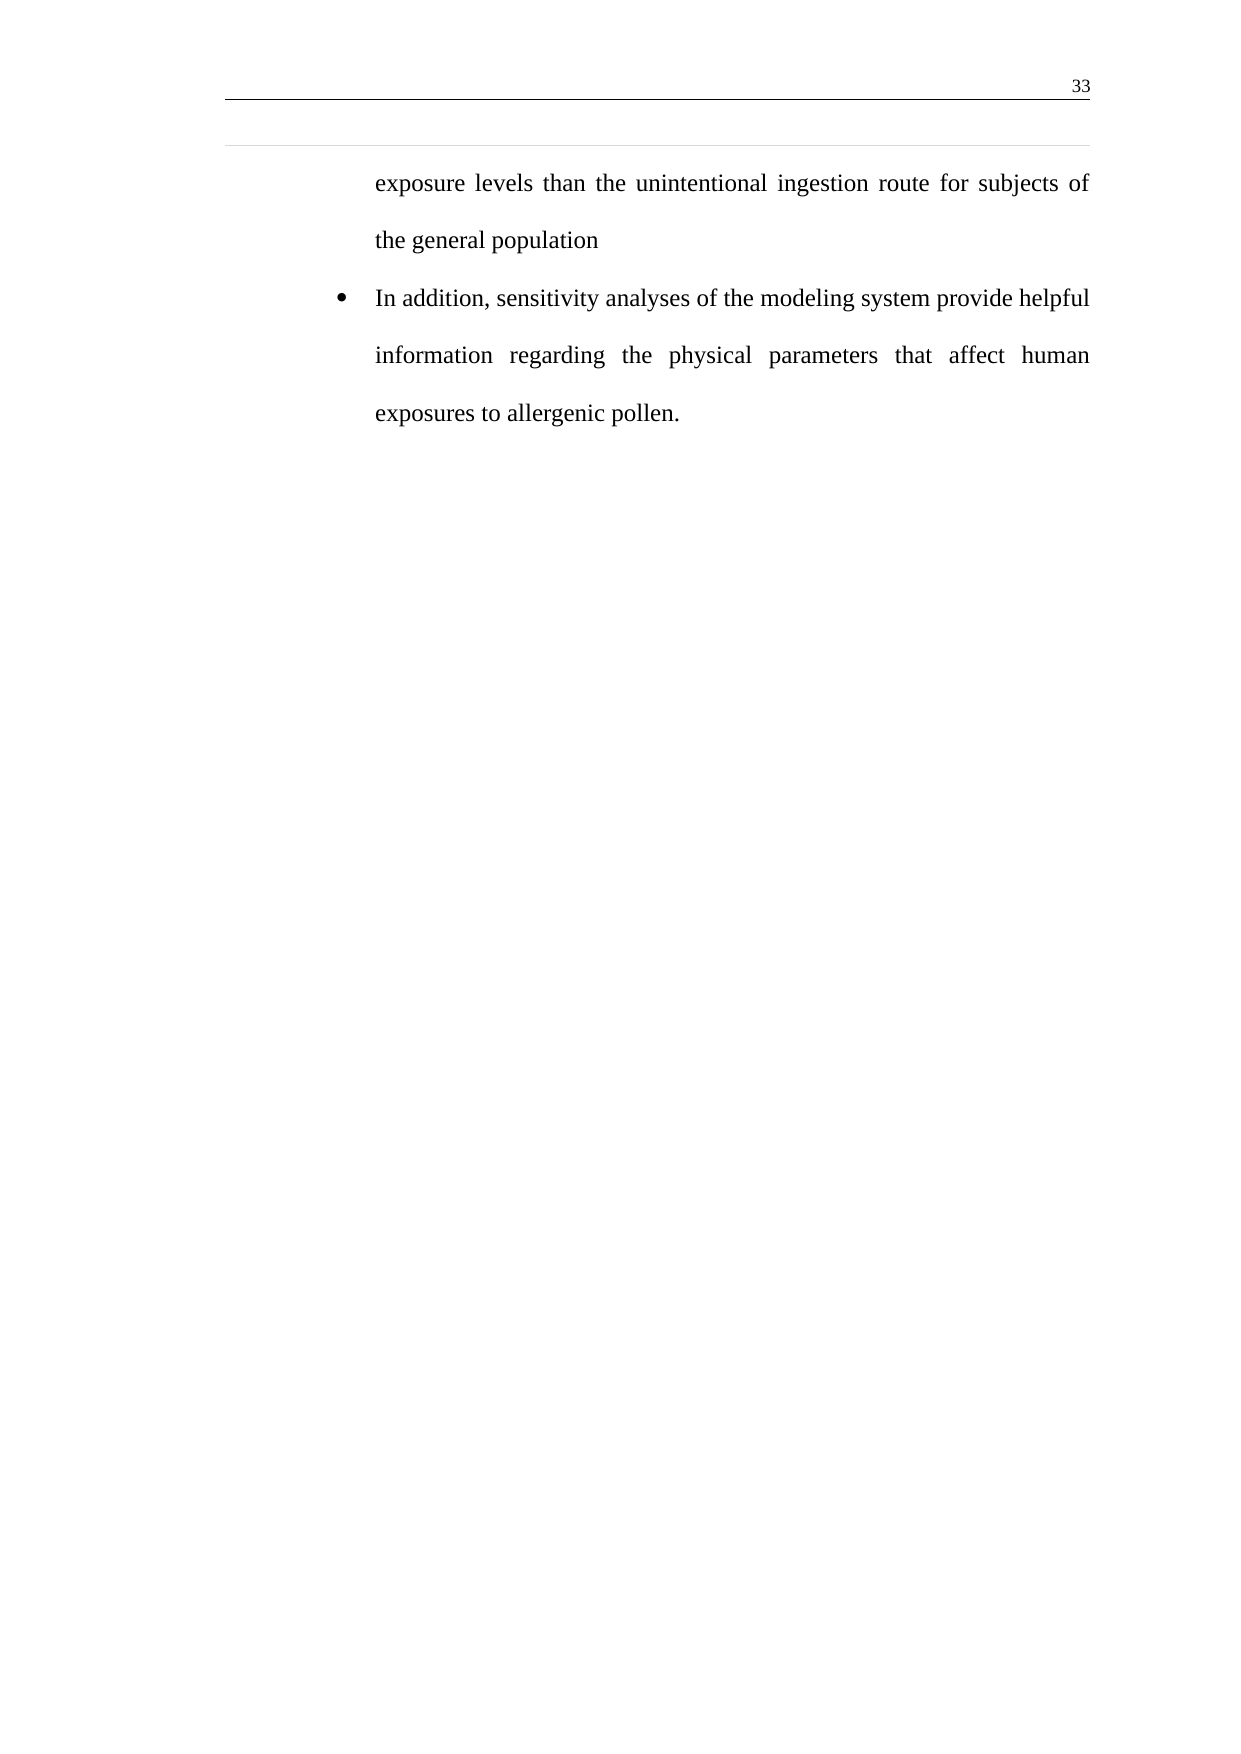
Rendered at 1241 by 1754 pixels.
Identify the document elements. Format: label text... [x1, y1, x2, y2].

list In addition, sensitivity analyses of the modeling system provide helpful information regarding the physical parameters that affect human exposures to allergenic pollen. [337, 283, 1090, 427]
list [337, 168, 1090, 254]
